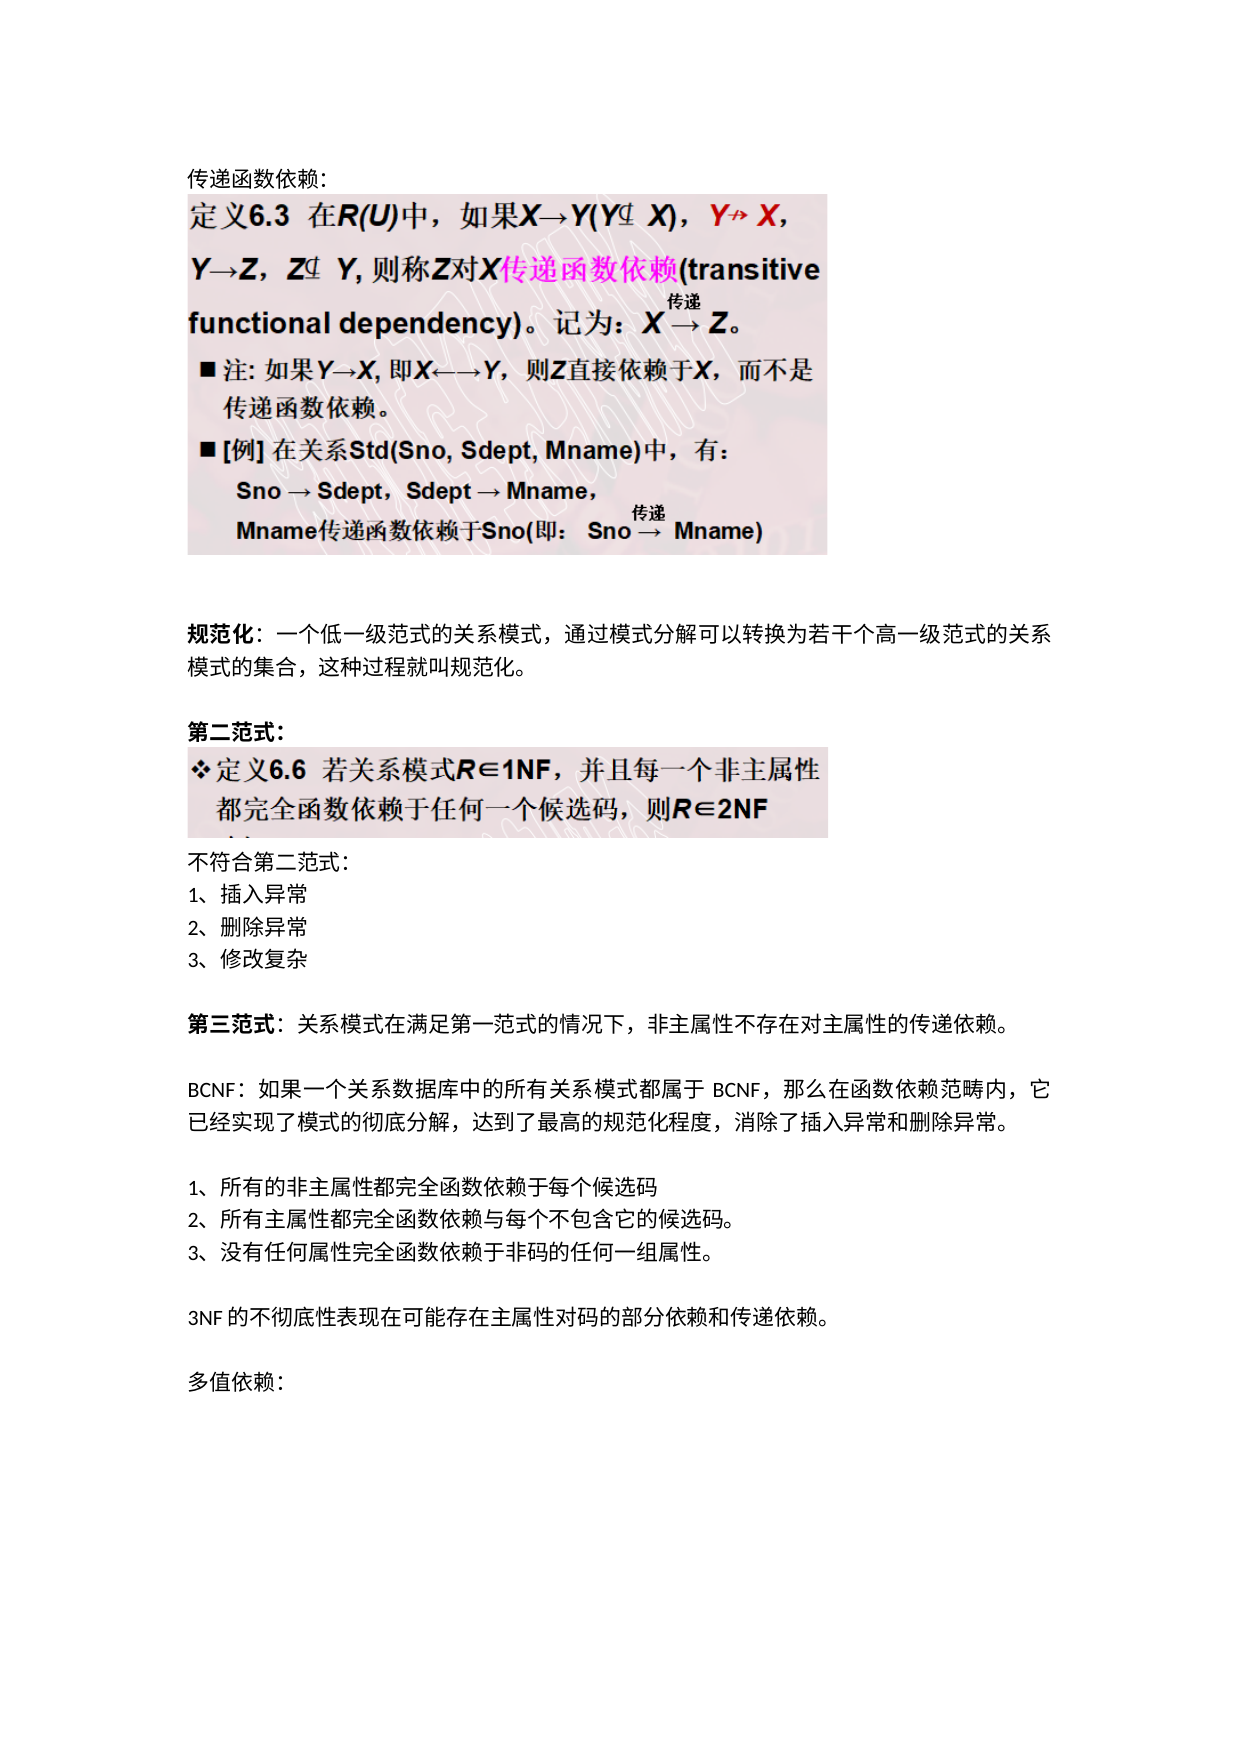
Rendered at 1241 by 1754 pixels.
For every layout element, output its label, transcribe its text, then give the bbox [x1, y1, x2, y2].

list 不符合第二范式： [187, 844, 1053, 877]
list 没有任何属性完全函数依赖于非码的任何一组属性。 [187, 1234, 1053, 1267]
list 所有的非主属性都完全函数依赖于每个候选码 [187, 1169, 1053, 1202]
list 多值依赖： [187, 1364, 1053, 1397]
list 3NF的不彻底性表现在可能存在主属性对码的部分依赖和传递依赖。 [187, 1299, 1053, 1332]
list 修改复杂 [187, 942, 1053, 974]
list 第三范式：关系模式在满足第一范式的情况下，非主属性不存在对主属性的传递依赖。 [187, 1007, 1053, 1039]
list BCNF：如果一个关系数据库中的所有关系模式都属于BCNF，那么在函数依赖范畴内，它已经实现了模式的彻底分解，达到了最高的规范化程度，消除了插入异常和删除异常。 [187, 1072, 1053, 1137]
list 删除异常 [187, 909, 1053, 942]
list 传递函数依赖： [187, 162, 1053, 194]
picture [187, 194, 828, 555]
list 所有主属性都完全函数依赖与每个不包含它的候选码。 [187, 1202, 1053, 1234]
picture [187, 747, 829, 838]
list 第二范式： [187, 714, 1053, 747]
list 插入异常 [187, 877, 1053, 909]
list 规范化：一个低一级范式的关系模式，通过模式分解可以转换为若干个高一级范式的关系模式的集合，这种过程就叫规范化。 [187, 617, 1053, 682]
